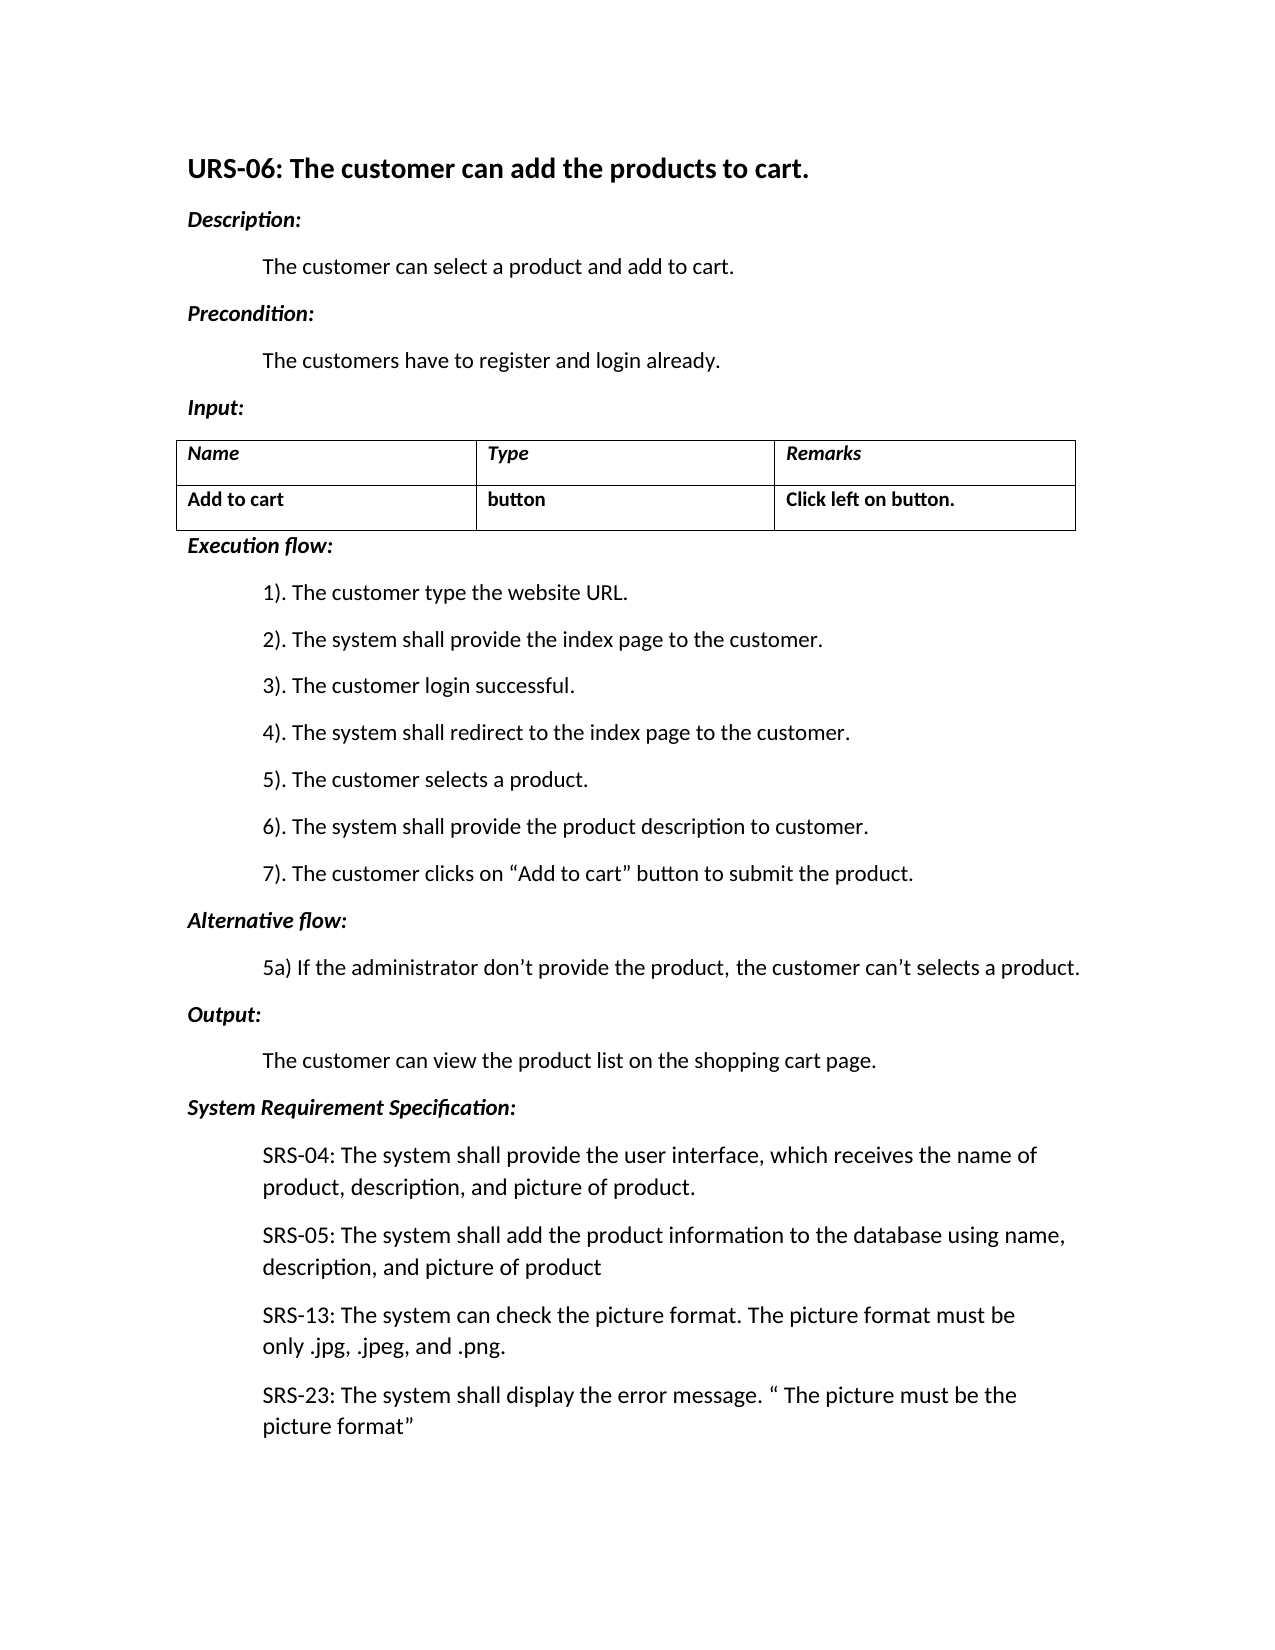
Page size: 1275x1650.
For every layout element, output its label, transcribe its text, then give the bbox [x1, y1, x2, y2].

table_header Type [477, 441, 774, 485]
table_header Name [177, 441, 476, 485]
table_header Remarks [775, 441, 1075, 485]
text 5a) If the administrator don’t provide the product, the customer can’t selects a product. [187, 953, 1087, 981]
text Precondition: [187, 299, 1087, 327]
text SRS-13: The system can check the picture format. The picture format must be only .jpg, .jpeg, and .png. [262, 1300, 1087, 1361]
text Alternative flow: [187, 906, 1087, 934]
text 5). The customer selects a product. [187, 765, 1087, 793]
table_cell Click left on button. [775, 486, 1075, 530]
text The customer can view the product list on the shopping cart page. [187, 1047, 1087, 1074]
text 6). The system shall provide the product description to customer. [187, 812, 1087, 840]
text SRS-05: The system shall add the product information to the database using name, description, and picture of product [262, 1220, 1087, 1281]
text 2). The system shall provide the index page to the customer. [187, 625, 1087, 653]
text 4). The system shall redirect to the index page to the customer. [187, 718, 1087, 746]
text 7). The customer clicks on “Add to cart” button to submit the product. [187, 859, 1087, 887]
text SRS-23: The system shall display the error message. “ The picture must be the picture format” [262, 1380, 1087, 1441]
text The customer can select a product and add to cart. [187, 252, 1087, 280]
text Output: [187, 1000, 1087, 1028]
text The customers have to register and login already. [187, 346, 1087, 374]
text Input: [187, 393, 1087, 421]
text SRS-04: The system shall provide the user interface, which receives the name of product, description, and picture of product. [262, 1140, 1087, 1201]
text System Requirement Specification: [187, 1093, 1087, 1121]
text URS-06: The customer can add the products to cart. [187, 150, 1087, 186]
text 1). The customer type the website URL. [187, 578, 1087, 606]
table_cell Add to cart [177, 486, 476, 530]
table_cell button [477, 486, 774, 530]
text Execution flow: [187, 531, 1087, 559]
text Description: [187, 205, 1087, 233]
text 3). The customer login successful. [187, 672, 1087, 699]
